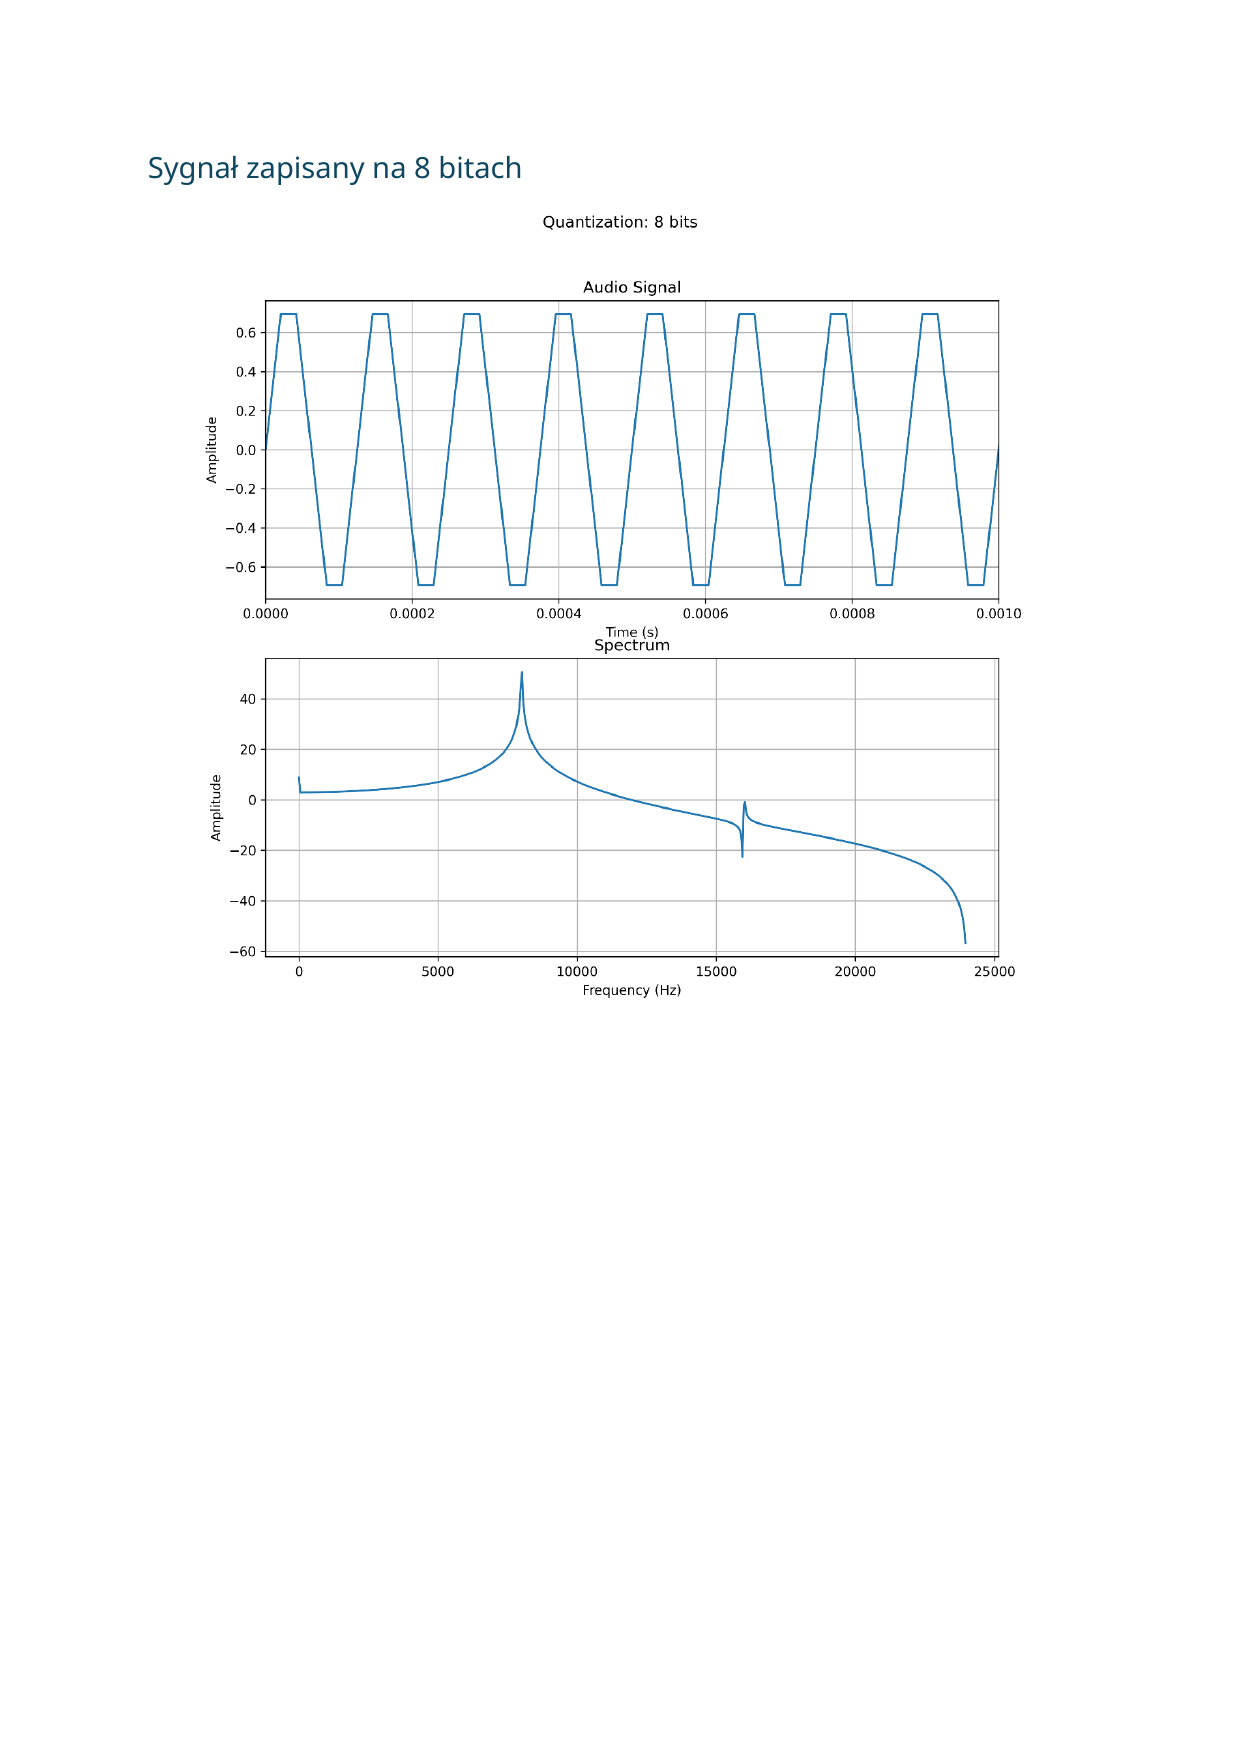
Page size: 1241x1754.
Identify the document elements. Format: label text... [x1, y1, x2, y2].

subtitle Sygnał zapisany na 8 bitach [148, 148, 1093, 187]
picture [147, 198, 1093, 1050]
